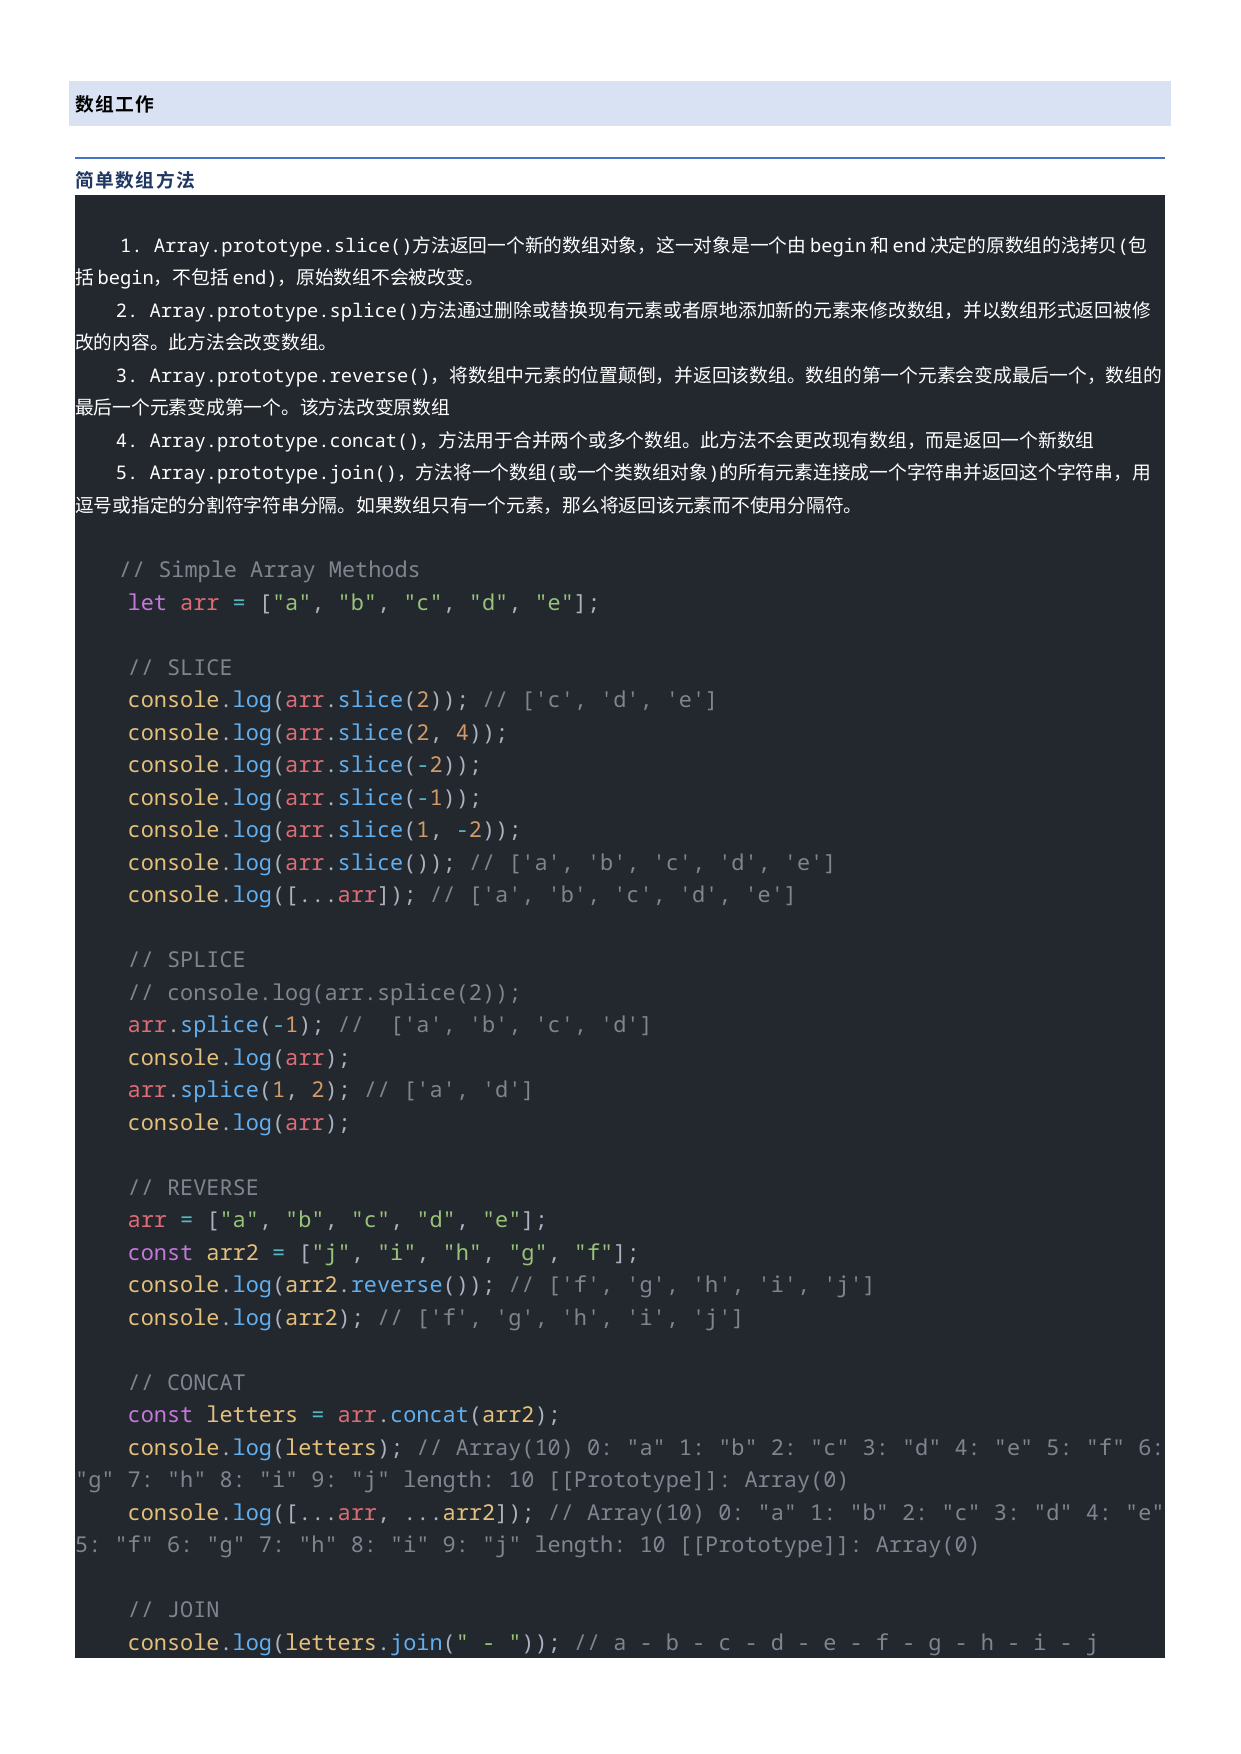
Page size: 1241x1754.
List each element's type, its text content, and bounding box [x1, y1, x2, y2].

text console.log(letters.join(" - ")); // a - b - c - d - e - f - g - h - i - j [75, 1625, 1165, 1658]
text const letters = arr.concat(arr2); [75, 1398, 1165, 1430]
text console.log(arr.slice(2, 4)); [75, 715, 1165, 748]
text console.log(letters); // Array(10) 0: "a" 1: "b" 2: "c" 3: "d" 4: "e" 5: "f" 6: "g" 7: "h" 8: "i" 9: "j" length: 10 [[Prototype]]: Array(0) [75, 1430, 1165, 1495]
text 1. Array.prototype.slice()方法返回一个新的数组对象，这一对象是一个由begin和end决定的原数组的浅拷贝(包括begin，不包括end)，原始数组不会被改变。 [75, 228, 1165, 293]
text arr.splice(-1); // ['a', 'b', 'c', 'd'] [75, 1008, 1165, 1040]
text console.log(arr2); // ['f', 'g', 'h', 'i', 'j'] [75, 1300, 1165, 1333]
subtitle 简单数组方法 [75, 159, 1165, 195]
text console.log(arr.slice()); // ['a', 'b', 'c', 'd', 'e'] [75, 845, 1165, 878]
text arr = ["a", "b", "c", "d", "e"]; [75, 1203, 1165, 1235]
text // console.log(arr.splice(2)); [75, 975, 1165, 1008]
text 5. Array.prototype.join()，方法将一个数组(或一个类数组对象)的所有元素连接成一个字符串并返回这个字符串，用逗号或指定的分割符字符串分隔。如果数组只有一个元素，那么将返回该元素而不使用分隔符。 [75, 455, 1165, 520]
text arr.splice(1, 2); // ['a', 'd'] [75, 1073, 1165, 1105]
text 2. Array.prototype.splice()方法通过删除或替换现有元素或者原地添加新的元素来修改数组，并以数组形式返回被修改的内容。此方法会改变数组。 [75, 293, 1165, 358]
text // Simple Array Methods [75, 553, 1165, 585]
text // REVERSE [75, 1170, 1165, 1203]
text console.log(arr.slice(1, -2)); [75, 813, 1165, 845]
text console.log(arr.slice(2)); // ['c', 'd', 'e'] [75, 683, 1165, 715]
text console.log([...arr, ...arr2]); // Array(10) 0: "a" 1: "b" 2: "c" 3: "d" 4: "e" 5: "f" 6: "g" 7: "h" 8: "i" 9: "j" length: 10 [[Prototype]]: Array(0) [75, 1495, 1165, 1560]
subtitle 数组工作 [75, 87, 1165, 119]
text // CONCAT [75, 1365, 1165, 1398]
text 3. Array.prototype.reverse()，将数组中元素的位置颠倒，并返回该数组。数组的第一个元素会变成最后一个，数组的最后一个元素变成第一个。该方法改变原数组 [75, 358, 1165, 423]
text console.log(arr2.reverse()); // ['f', 'g', 'h', 'i', 'j'] [75, 1268, 1165, 1300]
text let arr = ["a", "b", "c", "d", "e"]; [75, 585, 1165, 618]
text const arr2 = ["j", "i", "h", "g", "f"]; [75, 1235, 1165, 1268]
text // JOIN [75, 1593, 1165, 1625]
text console.log(arr.slice(-1)); [75, 780, 1165, 813]
text console.log(arr); [75, 1105, 1165, 1138]
text // SPLICE [75, 943, 1165, 975]
text console.log(arr.slice(-2)); [75, 748, 1165, 780]
text console.log([...arr]); // ['a', 'b', 'c', 'd', 'e'] [75, 878, 1165, 910]
text 4. Array.prototype.concat()，方法用于合并两个或多个数组。此方法不会更改现有数组，而是返回一个新数组 [75, 423, 1165, 455]
text console.log(arr); [75, 1040, 1165, 1073]
text // SLICE [75, 650, 1165, 683]
